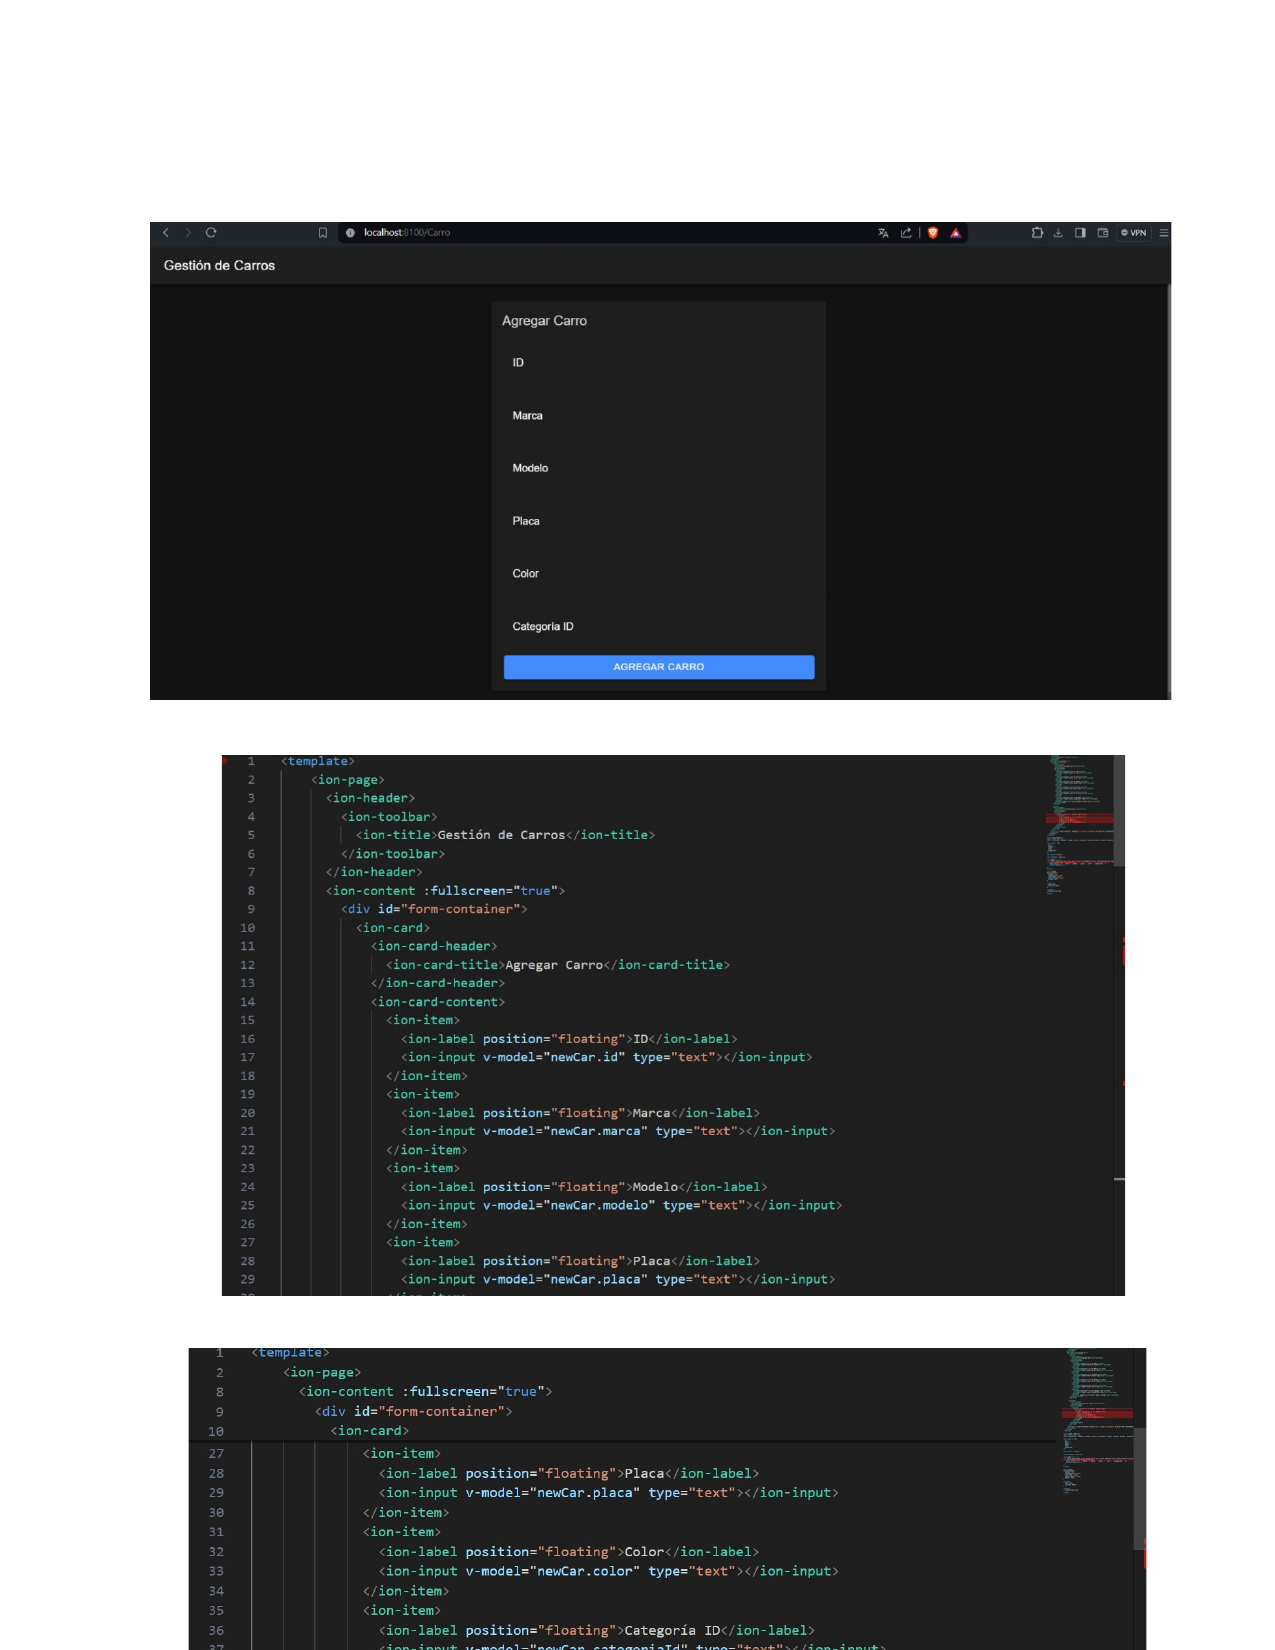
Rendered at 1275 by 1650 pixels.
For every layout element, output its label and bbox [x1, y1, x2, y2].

picture [150, 222, 1172, 700]
picture [221, 755, 1125, 1296]
picture [188, 1348, 1147, 1650]
